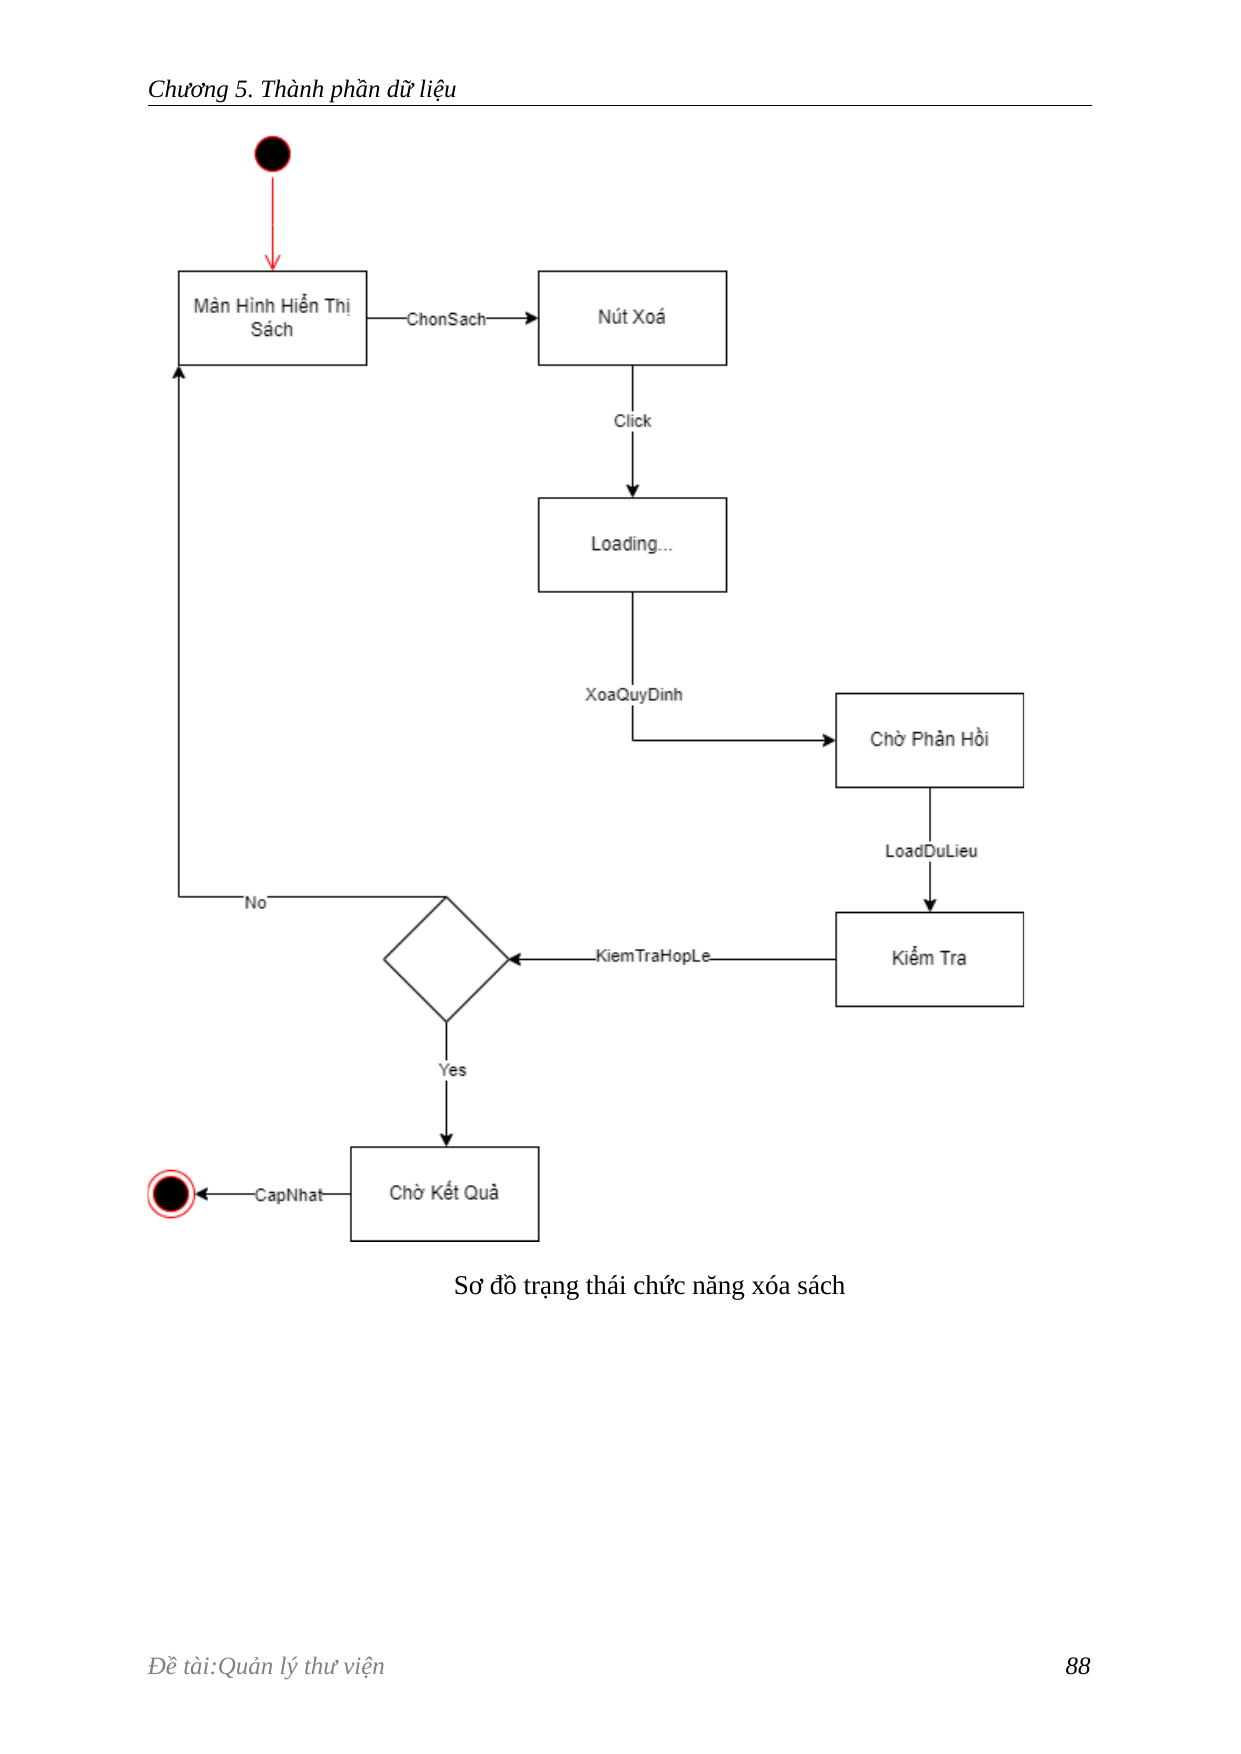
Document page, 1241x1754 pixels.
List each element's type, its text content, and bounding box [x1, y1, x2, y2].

picture [147, 130, 1025, 1242]
text Sơ đồ trạng thái chức năng xóa sách [148, 1269, 1092, 1301]
